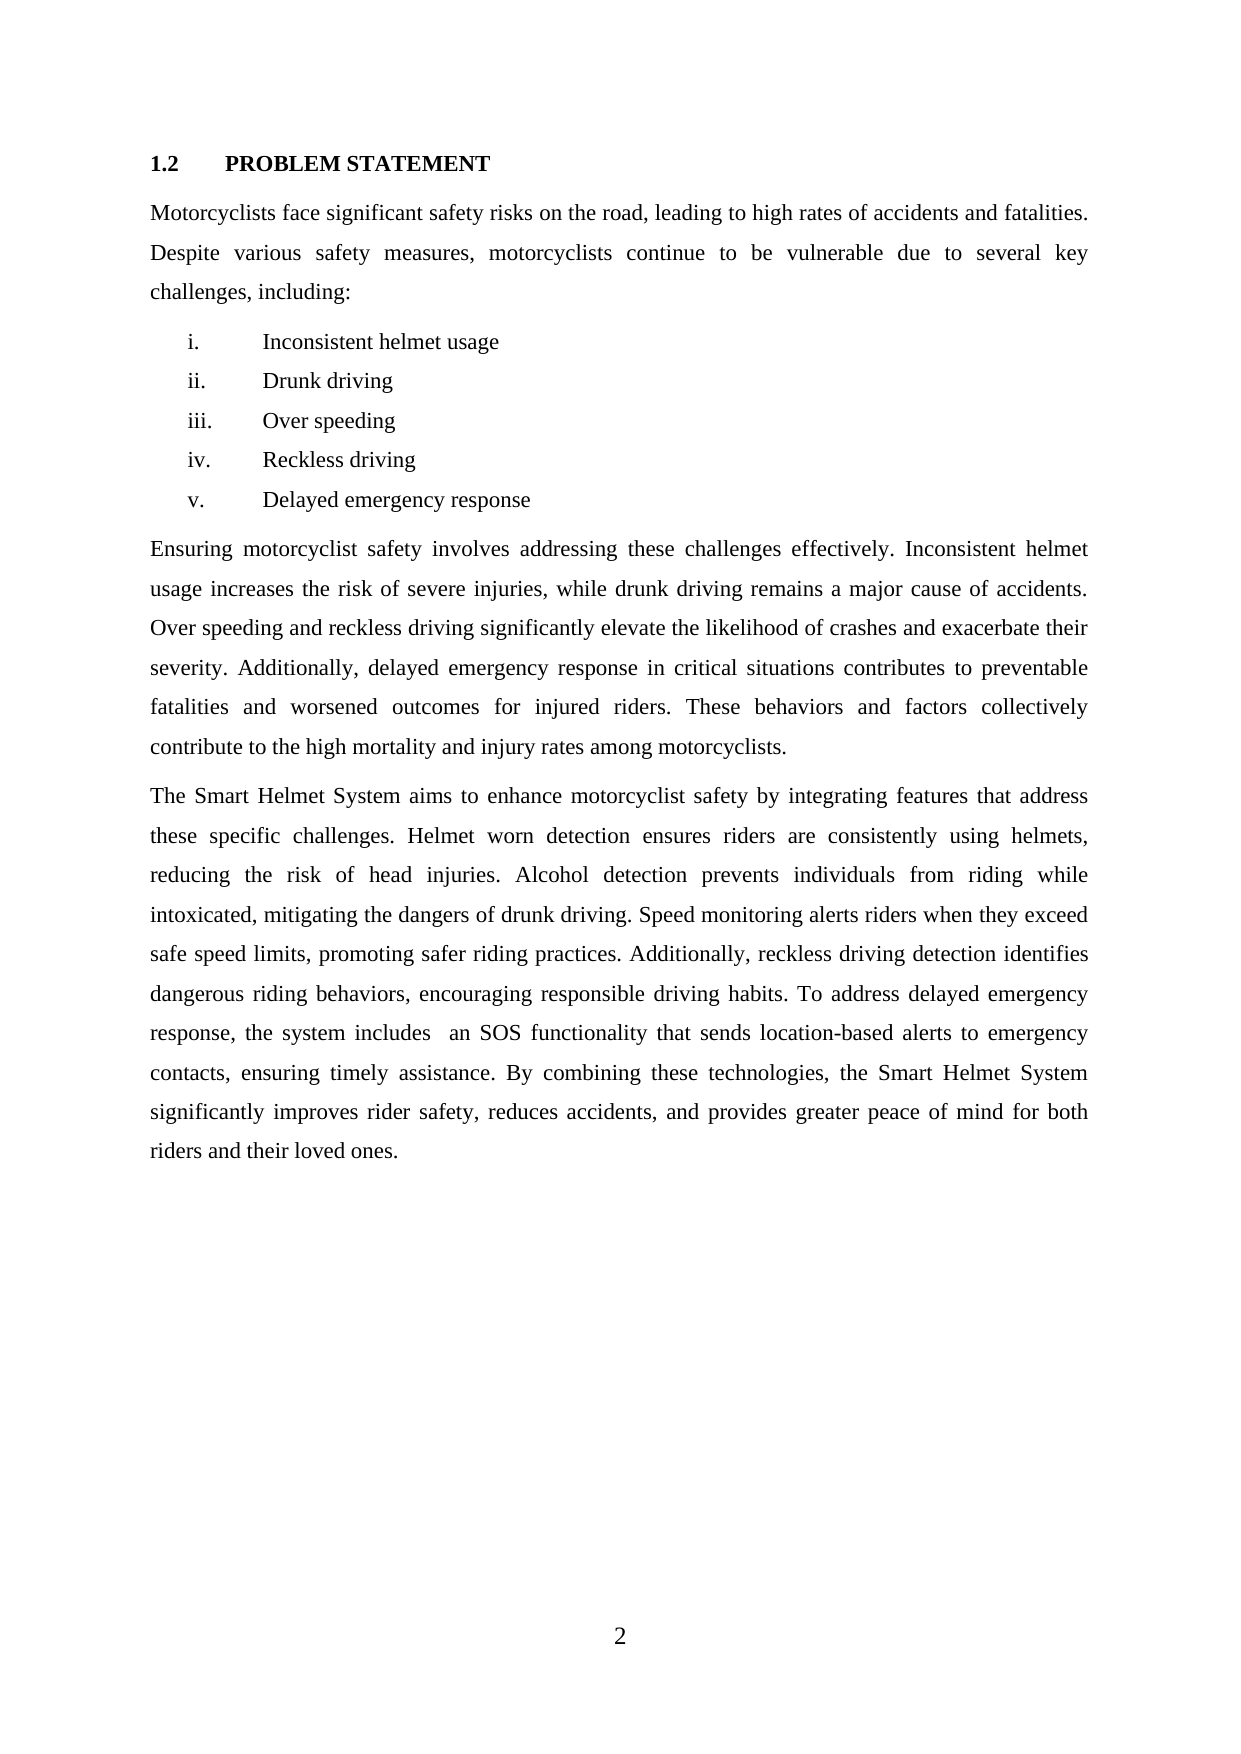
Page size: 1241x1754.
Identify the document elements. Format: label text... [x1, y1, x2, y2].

list Delayed emergency response [187, 486, 1090, 512]
list Over speeding [187, 407, 1090, 433]
subtitle 1.2 PROBLEM STATEMENT [150, 150, 1090, 176]
text The Smart Helmet System aims to enhance motorcyclist safety by integrating features that address these specific challenges. Helmet worn detection ensures riders are consistently using helmets, reducing the risk of head injuries. Alcohol detection prevents individuals from riding while intoxicated, mitigating the dangers of drunk driving. Speed monitoring alerts riders when they exceed safe speed limits, promoting safer riding practices. Additionally, reckless driving detection identifies dangerous riding behaviors, encouraging responsible driving habits. To address delayed emergency response, the system includes an SOS functionality that sends location-based alerts to emergency contacts, ensuring timely assistance. By combining these technologies, the Smart Helmet System significantly improves rider safety, reduces accidents, and provides greater peace of mind for both riders and their loved ones. [150, 782, 1090, 1164]
list Drunk driving [187, 367, 1090, 394]
text Ensuring motorcyclist safety involves addressing these challenges effectively. Inconsistent helmet usage increases the risk of severe injuries, while drunk driving remains a major cause of accidents. Over speeding and reckless driving significantly elevate the likelihood of crashes and exacerbate their severity. Additionally, delayed emergency response in critical situations contributes to preventable fatalities and worsened outcomes for injured riders. These behaviors and factors collectively contribute to the high mortality and injury rates among motorcyclists. [150, 535, 1090, 759]
list Inconsistent helmet usage [187, 328, 1090, 354]
text Motorcyclists face significant safety risks on the road, leading to high rates of accidents and fatalities. Despite various safety measures, motorcyclists continue to be vulnerable due to several key challenges, including: [150, 199, 1090, 305]
list Reckless driving [187, 446, 1090, 473]
